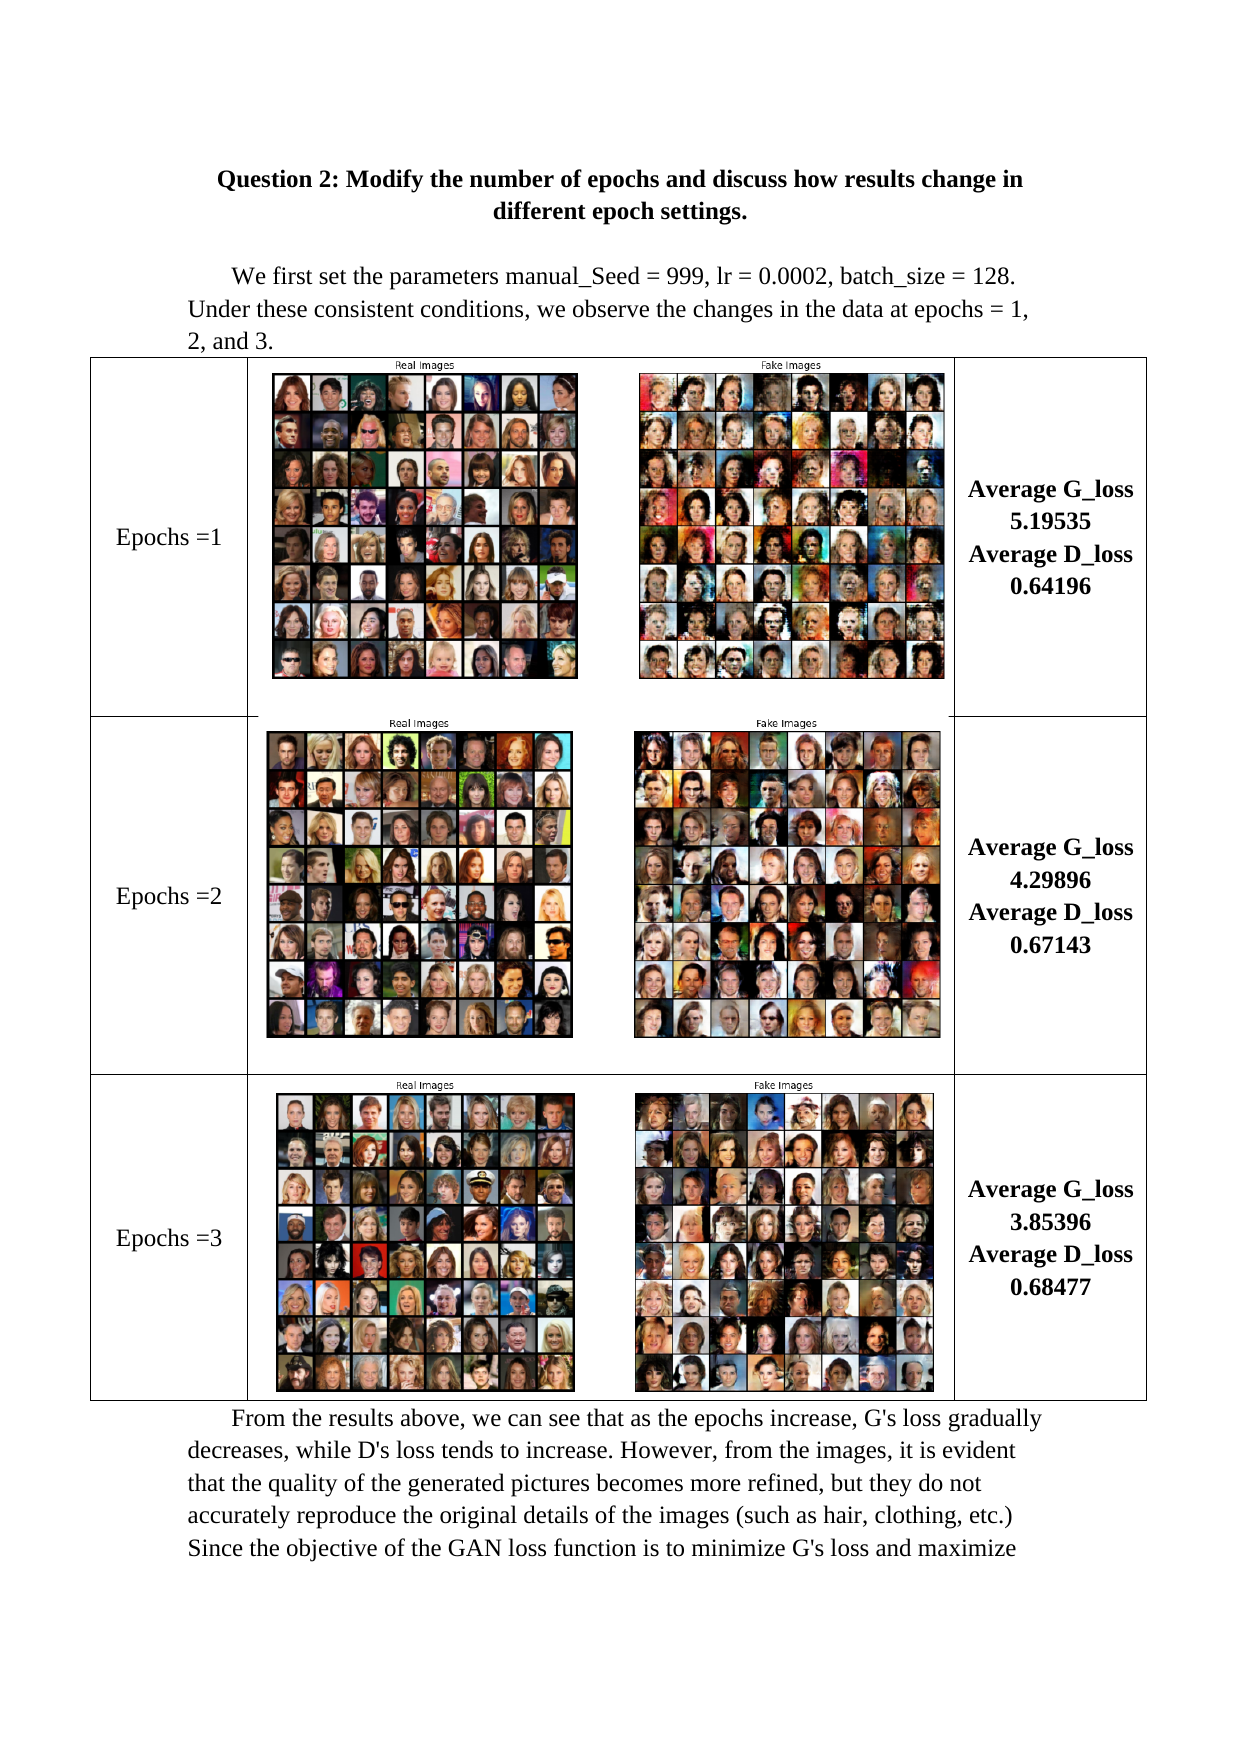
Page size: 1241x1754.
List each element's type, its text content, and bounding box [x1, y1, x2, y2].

table_cell Average G_loss 4.29896 Average D_loss 0.67143 [955, 717, 1146, 1074]
picture [258, 358, 949, 686]
table_cell Average G_loss 3.85396 Average D_loss 0.68477 [955, 1075, 1146, 1400]
table_cell [248, 717, 954, 1074]
table_header [248, 358, 954, 716]
table_header Average G_loss 5.19535 Average D_loss 0.64196 [955, 358, 1146, 716]
picture [258, 1075, 947, 1397]
table_cell [248, 1075, 954, 1400]
picture [258, 716, 949, 1043]
table_header Epochs =1 [91, 358, 247, 716]
table_cell Epochs =3 [91, 1075, 247, 1400]
text We first set the parameters manual_Seed = 999, lr = 0.0002, batch_size = 128. Under these consistent conditions, we observe the changes in the data at epochs = 1, 2, and 3. [187, 259, 1053, 357]
table_cell Epochs =2 [91, 717, 247, 1074]
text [187, 1401, 1053, 1564]
text Question 2: Modify the number of epochs and discuss how results change in different epoch settings. [187, 162, 1053, 227]
